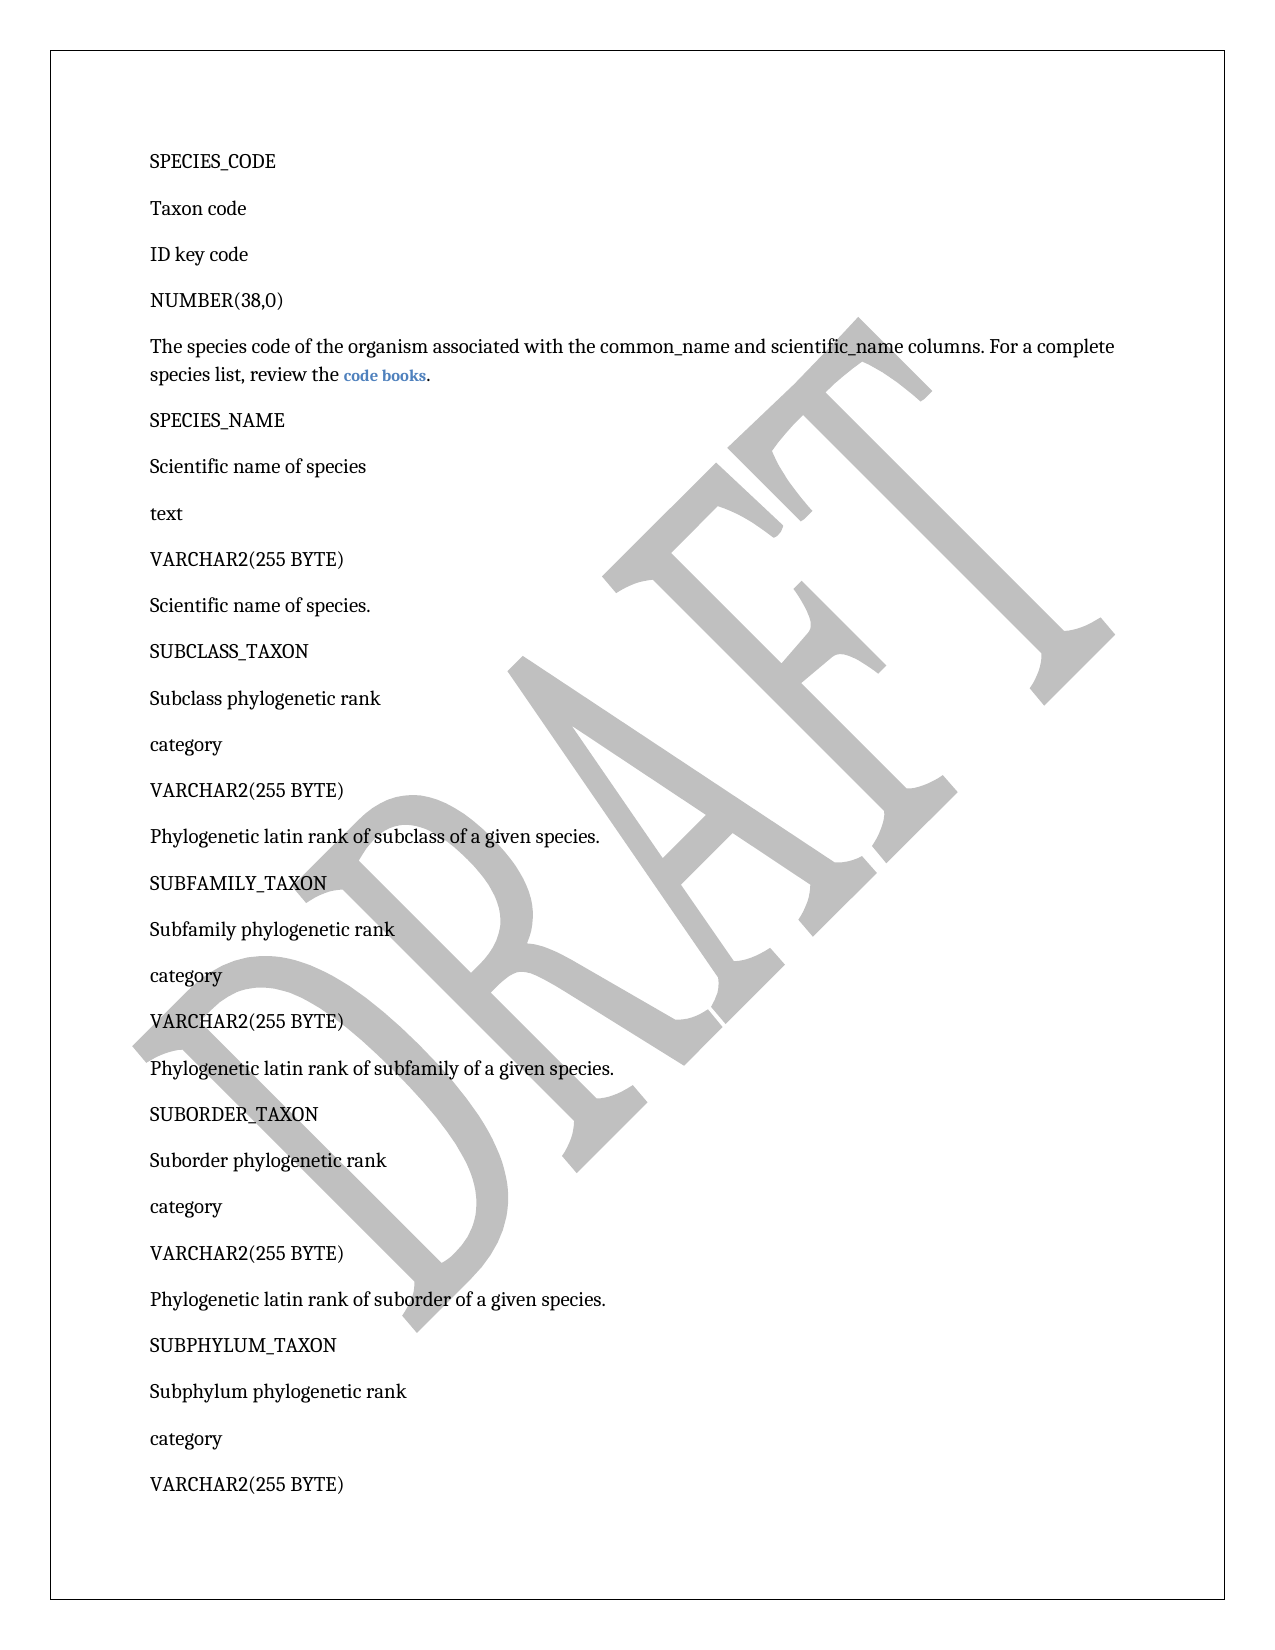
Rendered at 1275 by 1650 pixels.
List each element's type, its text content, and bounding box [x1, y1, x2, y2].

text Taxon code [150, 196, 1125, 220]
text SUBCLASS_TAXON [150, 640, 1125, 664]
text SPECIES_NAME [150, 409, 1125, 433]
text category [150, 1426, 1125, 1450]
text Scientific name of species. [150, 594, 1125, 618]
text category [150, 964, 1125, 988]
text VARCHAR2(255 BYTE) [150, 1472, 1125, 1496]
text VARCHAR2(255 BYTE) [150, 1241, 1125, 1265]
text NUMBER(38,0) [150, 289, 1125, 313]
text SUBORDER_TAXON [150, 1102, 1125, 1126]
text VARCHAR2(255 BYTE) [150, 779, 1125, 803]
text SPECIES_CODE [150, 150, 1125, 174]
text Phylogenetic latin rank of suborder of a given species. [150, 1287, 1125, 1311]
text Subclass phylogenetic rank [150, 686, 1125, 710]
text text [150, 501, 1125, 525]
text SUBFAMILY_TAXON [150, 871, 1125, 895]
text ID key code [150, 242, 1125, 266]
text Phylogenetic latin rank of subclass of a given species. [150, 825, 1125, 849]
text SUBPHYLUM_TAXON [150, 1334, 1125, 1358]
text Subfamily phylogenetic rank [150, 917, 1125, 941]
text VARCHAR2(255 BYTE) [150, 1010, 1125, 1034]
text The species code of the organism associated with the common_name and scientific_name columns. For a complete species list, review the code books. [150, 335, 1125, 386]
text category [150, 1195, 1125, 1219]
text Scientific name of species [150, 455, 1125, 479]
text category [150, 732, 1125, 756]
text Phylogenetic latin rank of subfamily of a given species. [150, 1056, 1125, 1080]
text Suborder phylogenetic rank [150, 1149, 1125, 1173]
text VARCHAR2(255 BYTE) [150, 547, 1125, 571]
text Subphylum phylogenetic rank [150, 1380, 1125, 1404]
